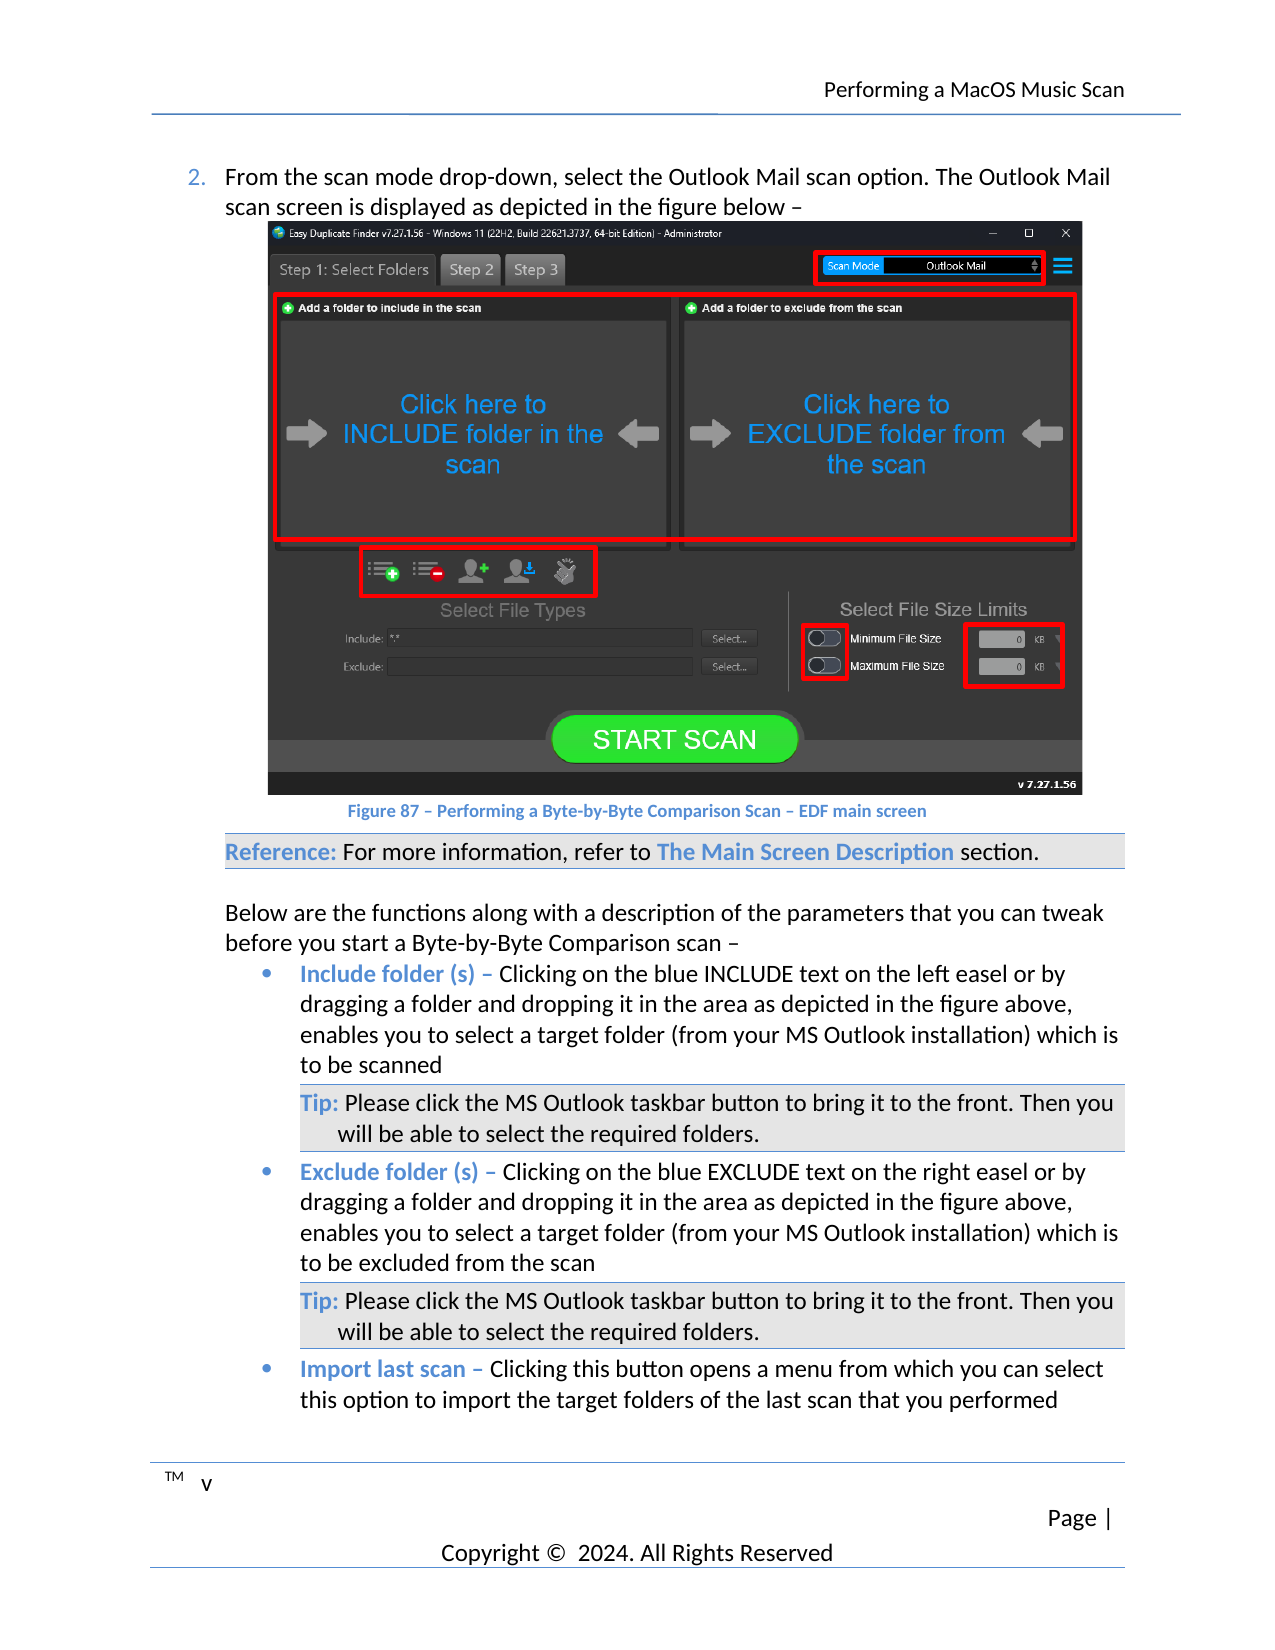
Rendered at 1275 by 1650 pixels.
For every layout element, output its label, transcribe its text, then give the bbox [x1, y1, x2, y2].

list Exclude folder (s) – Clicking on the blue EXCLUDE text on the right easel or by dragging a folder and dropping it in the area as depicted in the figure above, enables you to select a target folder (from your MS Outlook installation) which is to be excluded from the scan [262, 1156, 1125, 1278]
list Include folder (s) – Clicking on the blue INCLUDE text on the left easel or by dragging a folder and dropping it in the area as depicted in the figure above, enables you to select a target folder (from your MS Outlook installation) which is to be scanned [262, 958, 1125, 1080]
list From the scan mode drop-down, select the Outlook Mail scan option. The Outlook Mail scan screen is displayed as depicted in the figure below – [187, 161, 1125, 222]
text Tip: Please click the MS Outlook taskbar button to bring it to the front. Then you will be able to select the required folders. [300, 1085, 1125, 1151]
list Import last scan – Clicking this button opens a menu from which you can select this option to import the target folders of the last scan that you performed [262, 1353, 1125, 1414]
text Tip: Please click the MS Outlook taskbar button to bring it to the front. Then you will be able to select the required folders. [300, 1283, 1125, 1348]
picture [267, 221, 1083, 795]
text Reference: For more information, refer to The Main Screen Description section. [225, 834, 1125, 868]
list Below are the functions along with a description of the parameters that you can tweak before you start a Byte-by-Byte Comparison scan – [225, 897, 1125, 958]
